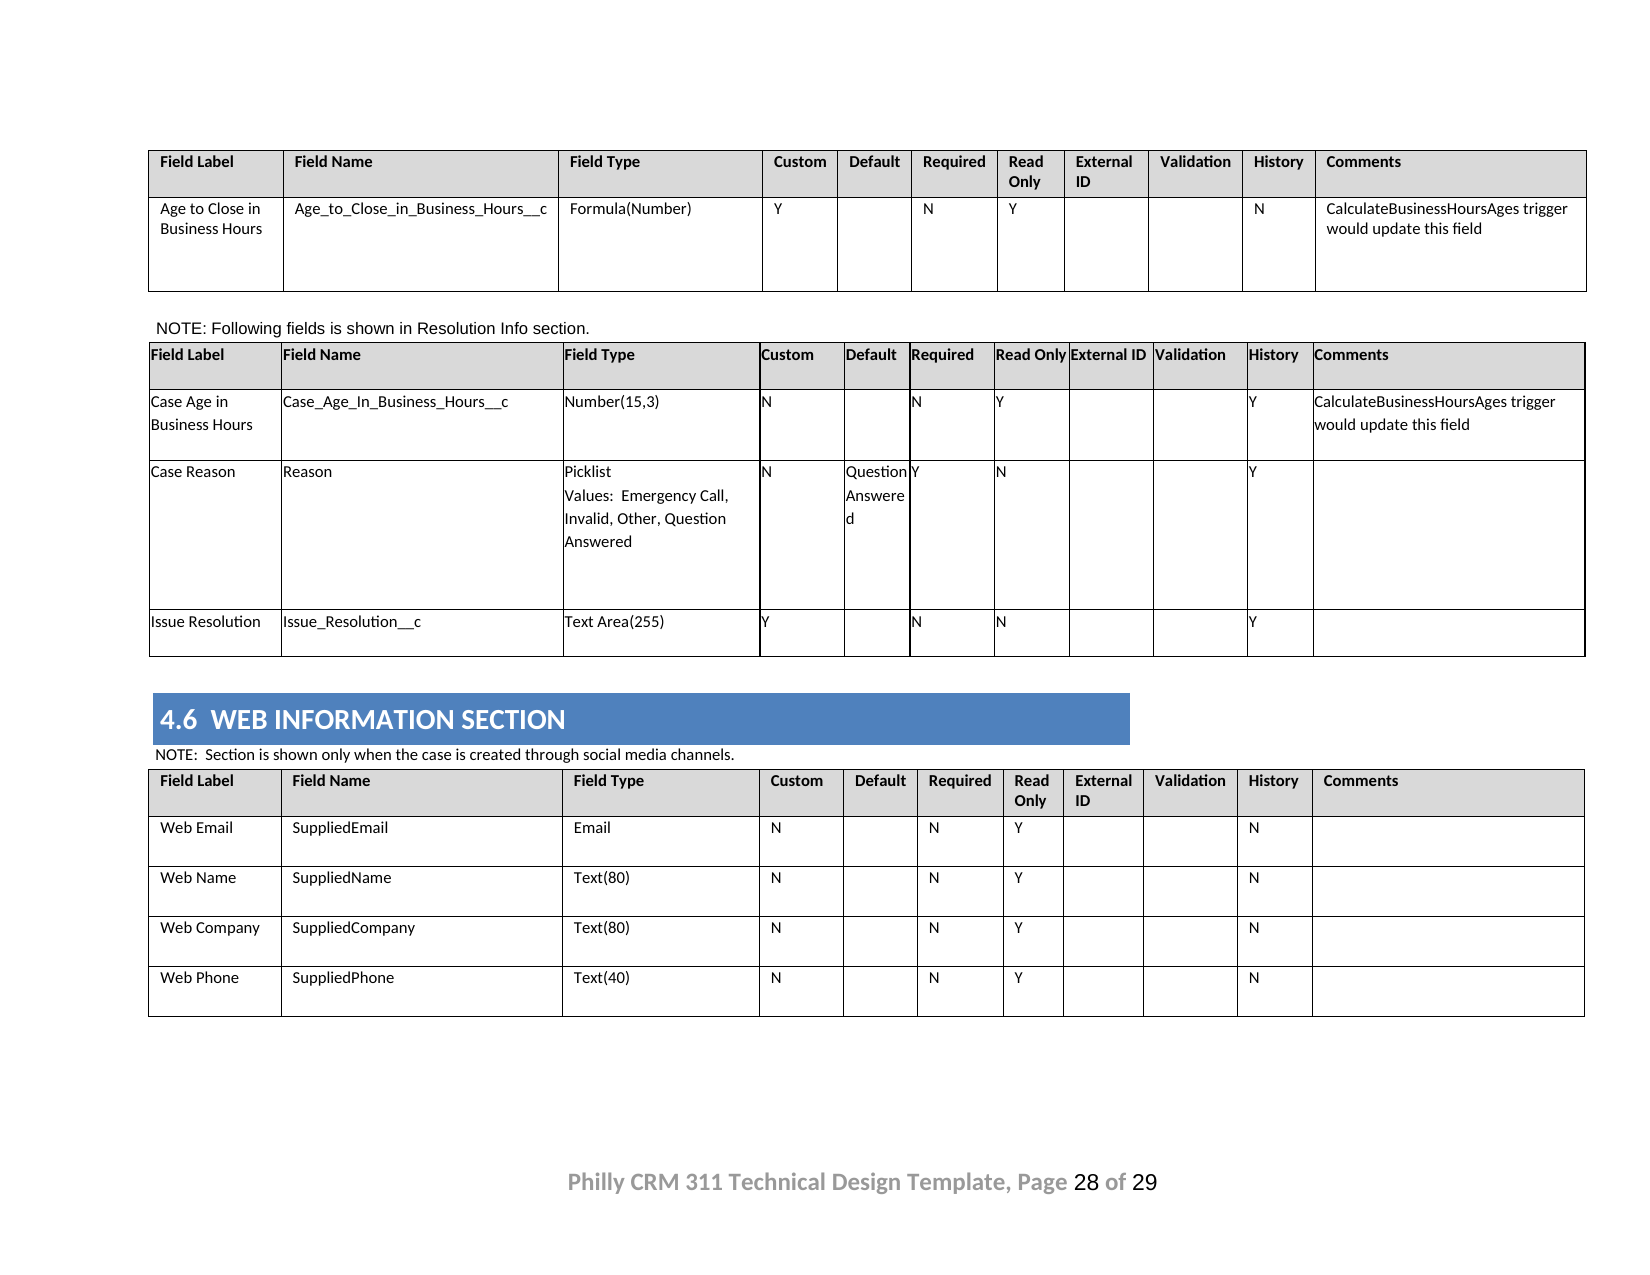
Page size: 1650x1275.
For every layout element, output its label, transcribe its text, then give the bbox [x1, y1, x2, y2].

table_cell [1064, 967, 1143, 1016]
table_cell Formula(Number) [559, 198, 762, 244]
table_header Field Label [149, 770, 281, 816]
table_cell N [760, 817, 843, 866]
table_cell [1070, 390, 1153, 459]
table_header External ID [1065, 151, 1148, 197]
table_cell N [911, 390, 994, 459]
table_cell SuppliedName [282, 867, 562, 916]
table_cell [844, 867, 917, 916]
table_cell N [1243, 198, 1315, 244]
table_cell Y [1004, 867, 1063, 916]
table_header Comments [1314, 343, 1584, 389]
table_cell N [1238, 867, 1312, 916]
table_cell CalculateBusinessHoursAges trigger would update this field [1316, 198, 1586, 244]
table_cell [763, 244, 837, 291]
table_cell [845, 610, 909, 656]
table_cell Y [763, 198, 837, 244]
table_cell [998, 244, 1064, 291]
table_cell [1070, 461, 1153, 609]
table_cell Y [1248, 461, 1313, 609]
table_cell [149, 244, 283, 291]
table_cell [1064, 917, 1143, 966]
table_cell Case_Age_In_Business_Hours__c [282, 390, 563, 459]
table_cell [1316, 244, 1586, 291]
table_cell [1314, 610, 1584, 656]
table_header Default [844, 770, 917, 816]
table_cell [1065, 244, 1148, 291]
table_cell N [1238, 917, 1312, 966]
table_cell Number(15,3) [564, 390, 759, 459]
table_cell Y [1004, 817, 1063, 866]
table_cell [838, 198, 911, 244]
table_cell N [760, 867, 843, 916]
table_header External ID [1064, 770, 1143, 816]
table_cell [559, 244, 762, 291]
table_header Custom [763, 151, 837, 197]
table_header History [1238, 770, 1312, 816]
table_cell SuppliedPhone [282, 967, 562, 1016]
table_cell Issue Resolution [150, 610, 281, 656]
table_cell [1070, 610, 1153, 656]
table_cell Reason [282, 461, 563, 609]
table_cell [838, 244, 911, 291]
table_cell Question Answered [845, 461, 909, 609]
table_cell N [918, 917, 1003, 966]
table_cell Age_to_Close_in_Business_Hours__c [284, 198, 558, 244]
table_cell N [911, 610, 994, 656]
table_header Field Label [150, 343, 281, 389]
table_cell [844, 917, 917, 966]
table_header Field Type [564, 343, 759, 389]
table_cell Y [1248, 390, 1313, 459]
table_cell N [760, 917, 843, 966]
table_cell [1313, 917, 1584, 966]
table_cell N [1238, 967, 1312, 1016]
table_cell Text(80) [563, 917, 759, 966]
table_cell [1313, 817, 1584, 866]
table_cell Y [1248, 610, 1313, 656]
table_cell Issue_Resolution__c [282, 610, 563, 656]
table_cell [1144, 817, 1237, 866]
table_header Default [838, 151, 911, 197]
table_cell Web Email [149, 817, 281, 866]
table_cell [1149, 198, 1242, 244]
table_cell Y [995, 390, 1069, 459]
table_cell [1314, 461, 1584, 609]
table_cell Web Company [149, 917, 281, 966]
table_header Field Type [563, 770, 759, 816]
table_cell N [918, 867, 1003, 916]
table_cell Web Name [149, 867, 281, 916]
table_cell N [918, 817, 1003, 866]
table_header Field Label [149, 151, 283, 197]
table_cell [1064, 867, 1143, 916]
table_cell [844, 817, 917, 866]
table_header Required [918, 770, 1003, 816]
table_header Validation [1154, 343, 1247, 389]
table_header Read Only [998, 151, 1064, 197]
table_cell [1313, 867, 1584, 916]
table_cell Age to Close in Business Hours [149, 198, 283, 244]
table_cell CalculateBusinessHoursAges trigger would update this field [1314, 390, 1584, 459]
text NOTE: Section is shown only when the case is created through social media channels. [150, 745, 1575, 765]
table_cell [1064, 817, 1143, 866]
table_cell Y [1004, 967, 1063, 1016]
table_cell [1149, 244, 1242, 291]
table_cell [284, 244, 558, 291]
table_header External ID [1070, 343, 1153, 389]
table_cell N [995, 610, 1069, 656]
table_cell Email [563, 817, 759, 866]
table_cell [1144, 867, 1237, 916]
table_cell [1313, 967, 1584, 1016]
table_cell Text Area(255) [564, 610, 759, 656]
table_cell SuppliedEmail [282, 817, 562, 866]
table_header Custom [760, 770, 843, 816]
table_cell N [912, 198, 997, 244]
table_cell Y [911, 461, 994, 609]
table_header 4.6 WEB INFORMATION SECTION [155, 695, 1128, 743]
table_cell Y [1004, 917, 1063, 966]
table_cell Case Age in Business Hours [150, 390, 281, 459]
table_header Custom [761, 343, 844, 389]
table_header Field Type [559, 151, 762, 197]
table_cell SuppliedCompany [282, 917, 562, 966]
table_cell Text(40) [563, 967, 759, 1016]
table_cell Text(80) [563, 867, 759, 916]
table_cell N [995, 461, 1069, 609]
table_cell N [761, 461, 844, 609]
table_header Field Name [282, 343, 563, 389]
table_header Default [845, 343, 909, 389]
table_cell Picklist Values: Emergency Call, Invalid, Other, Question Answered [564, 461, 759, 609]
table_header Required [912, 151, 997, 197]
table_cell [1154, 461, 1247, 609]
table_cell Web Phone [149, 967, 281, 1016]
table_cell [844, 967, 917, 1016]
table_header Comments [1313, 770, 1584, 816]
table_header Read Only [995, 343, 1069, 389]
table_header Field Name [284, 151, 558, 197]
table_cell [1243, 244, 1315, 291]
table_header Comments [1316, 151, 1586, 197]
table_cell N [760, 967, 843, 1016]
table_header Required [911, 343, 994, 389]
table_header Read Only [1004, 770, 1063, 816]
table_cell Y [761, 610, 844, 656]
table_header Validation [1144, 770, 1237, 816]
table_cell [1065, 198, 1148, 244]
table_cell N [918, 967, 1003, 1016]
table_cell [912, 244, 997, 291]
table_cell Case Reason [150, 461, 281, 609]
table_cell [1144, 967, 1237, 1016]
table_cell [845, 390, 909, 459]
table_header History [1248, 343, 1313, 389]
table_cell Y [998, 198, 1064, 244]
table_cell N [761, 390, 844, 459]
text NOTE: Following fields is shown in Resolution Info section. [150, 319, 1575, 338]
table_header Field Name [282, 770, 562, 816]
table_cell [1144, 917, 1237, 966]
table_header History [1243, 151, 1315, 197]
table_header Validation [1149, 151, 1242, 197]
table_cell [1154, 610, 1247, 656]
table_cell [1154, 390, 1247, 459]
table_cell N [1238, 817, 1312, 866]
